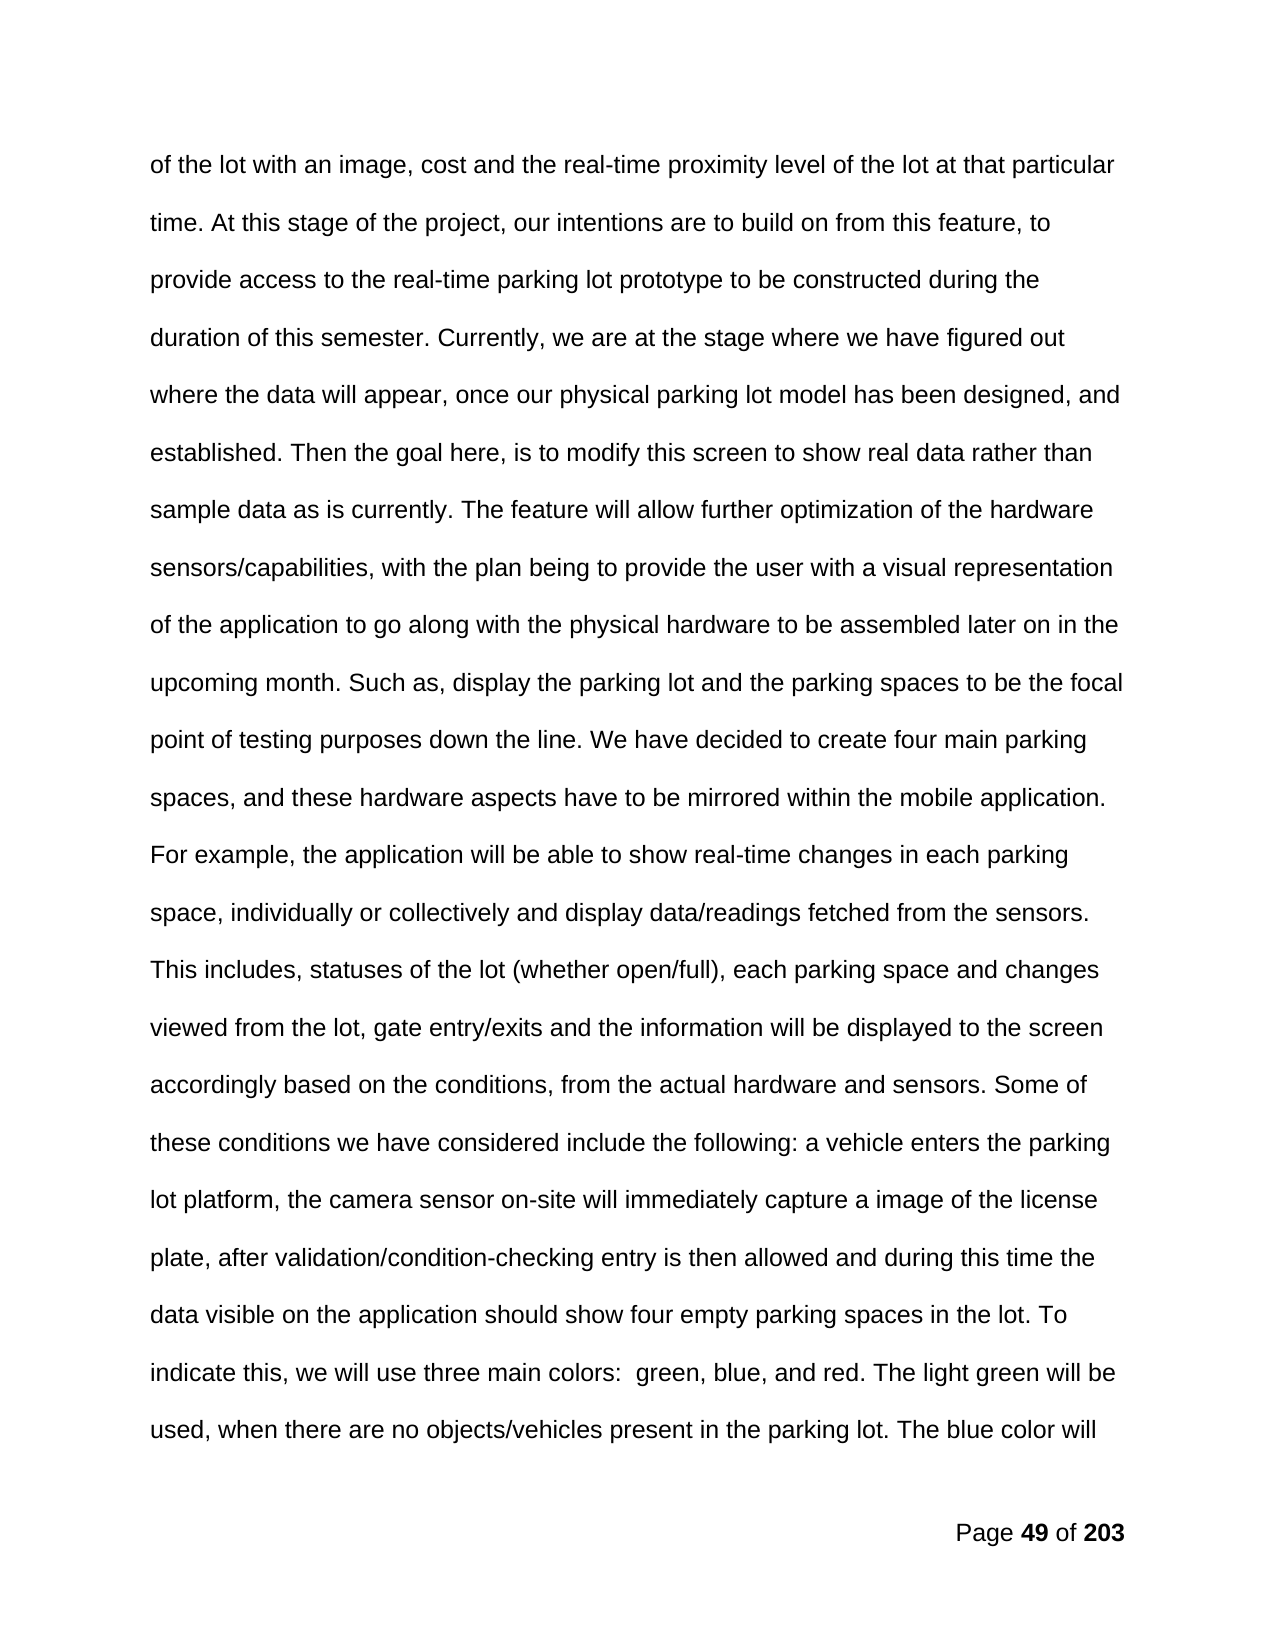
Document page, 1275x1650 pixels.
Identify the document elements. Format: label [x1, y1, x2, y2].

text [150, 150, 1125, 1444]
